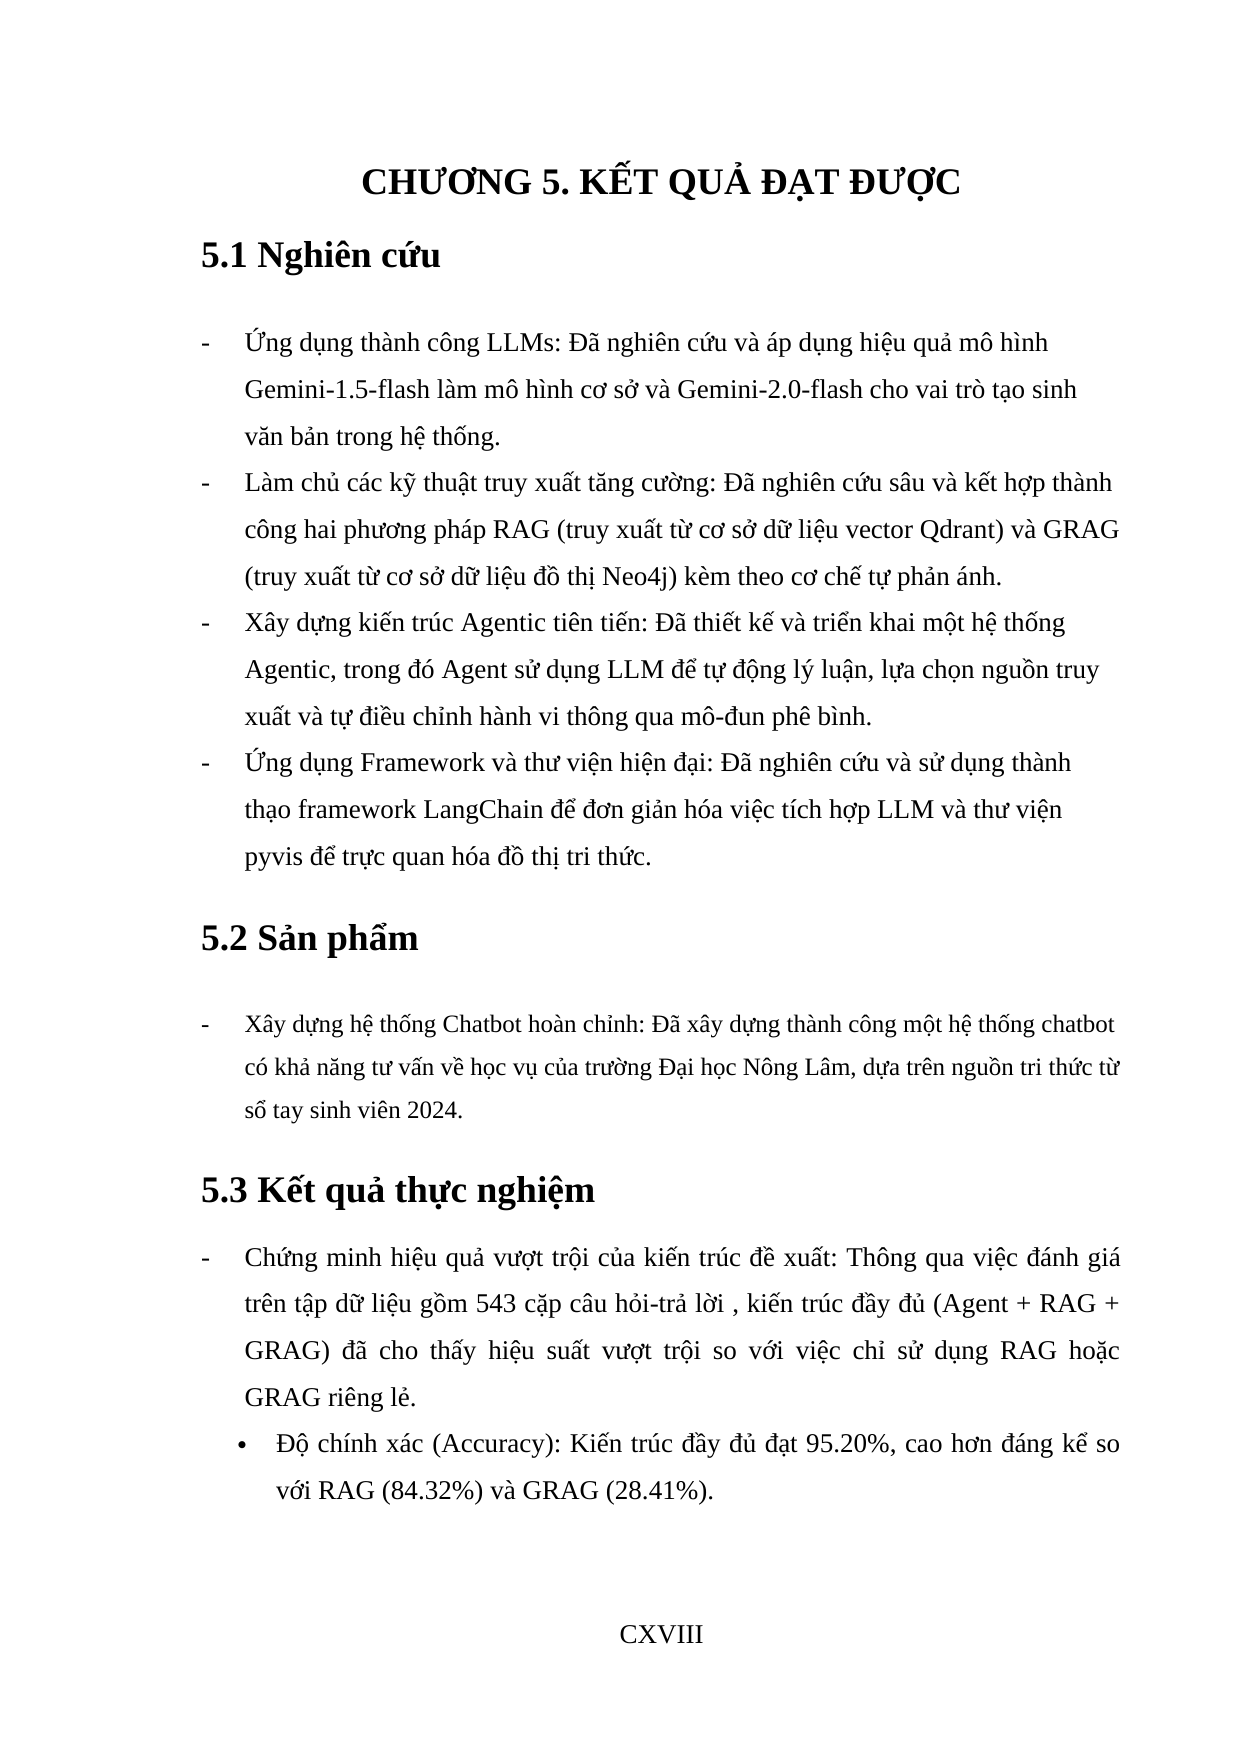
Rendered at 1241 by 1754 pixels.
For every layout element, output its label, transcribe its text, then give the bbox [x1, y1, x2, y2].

subtitle Nghiên cứu [201, 232, 1122, 276]
list Ứng dụng Framework và thư viện hiện đại: Đã nghiên cứu và sử dụng thành thạo framework LangChain để đơn giản hóa việc tích hợp LLM và thư viện pyvis để trực quan hóa đồ thị tri thức. [201, 746, 1122, 871]
list Độ chính xác (Accuracy): Kiến trúc đầy đủ đạt 95.20%, cao hơn đáng kể so với RAG (84.32%) và GRAG (28.41%). [238, 1428, 1122, 1505]
subtitle KẾT QUẢ ĐẠT ĐƯỢC [201, 159, 1122, 203]
list Làm chủ các kỹ thuật truy xuất tăng cường: Đã nghiên cứu sâu và kết hợp thành công hai phương pháp RAG (truy xuất từ cơ sở dữ liệu vector Qdrant) và GRAG (truy xuất từ cơ sở dữ liệu đồ thị Neo4j) kèm theo cơ chế tự phản ánh. [201, 466, 1122, 591]
list Ứng dụng thành công LLMs: Đã nghiên cứu và áp dụng hiệu quả mô hình Gemini-1.5-flash làm mô hình cơ sở và Gemini-2.0-flash cho vai trò tạo sinh văn bản trong hệ thống. [201, 326, 1122, 451]
subtitle Kết quả thực nghiệm [201, 1168, 1122, 1211]
list Xây dựng kiến trúc Agentic tiên tiến: Đã thiết kế và triển khai một hệ thống Agentic, trong đó Agent sử dụng LLM để tự động lý luận, lựa chọn nguồn truy xuất và tự điều chỉnh hành vi thông qua mô-đun phê bình. [201, 606, 1122, 731]
list Xây dựng hệ thống Chatbot hoàn chỉnh: Đã xây dựng thành công một hệ thống chatbot có khả năng tư vấn về học vụ của trường Đại học Nông Lâm, dựa trên nguồn tri thức từ sổ tay sinh viên 2024. [201, 1009, 1122, 1124]
subtitle Sản phẩm [201, 916, 1122, 959]
list Chứng minh hiệu quả vượt trội của kiến trúc đề xuất: Thông qua việc đánh giá trên tập dữ liệu gồm 543 cặp câu hỏi-trả lời , kiến trúc đầy đủ (Agent + RAG + GRAG) đã cho thấy hiệu suất vượt trội so với việc chỉ sử dụng RAG hoặc GRAG riêng lẻ. [201, 1241, 1122, 1412]
